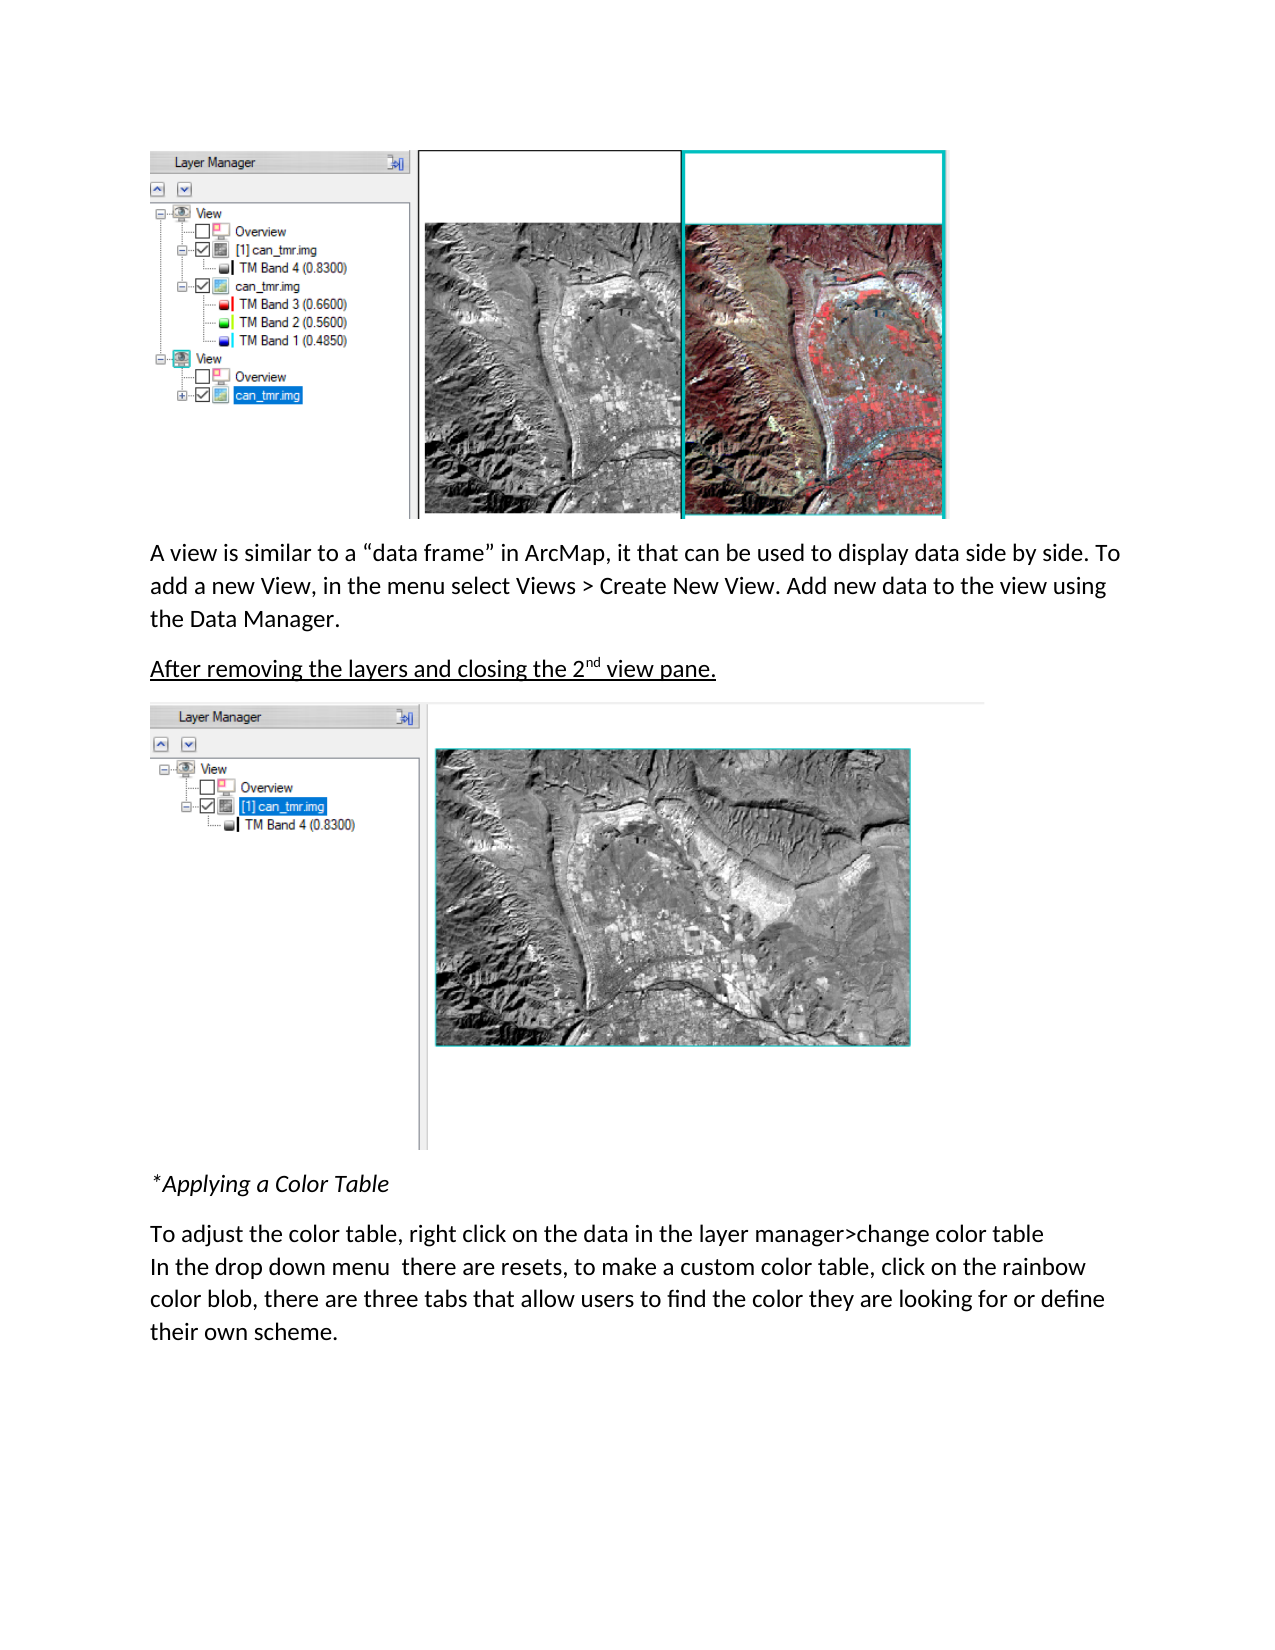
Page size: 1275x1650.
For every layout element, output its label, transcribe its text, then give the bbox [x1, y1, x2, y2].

picture [150, 702, 985, 1150]
text To adjust the color table, right click on the data in the layer manager>change color table In the drop down menu there are resets, to make a custom color table, click on the rainbow color blob, there are three tabs that allow users to find the color they are looking for or define their own scheme. [150, 1218, 1125, 1347]
text After removing the layers and closing the 2nd view pane. [150, 653, 1125, 683]
picture [150, 150, 950, 519]
text *Applying a Color Table [150, 1168, 1125, 1199]
text A view is similar to a “data frame” in ArcMap, it that can be used to display data side by side. To add a new View, in the menu select Views > Create New View. Add new data to the view using the Data Manager. [150, 538, 1125, 634]
